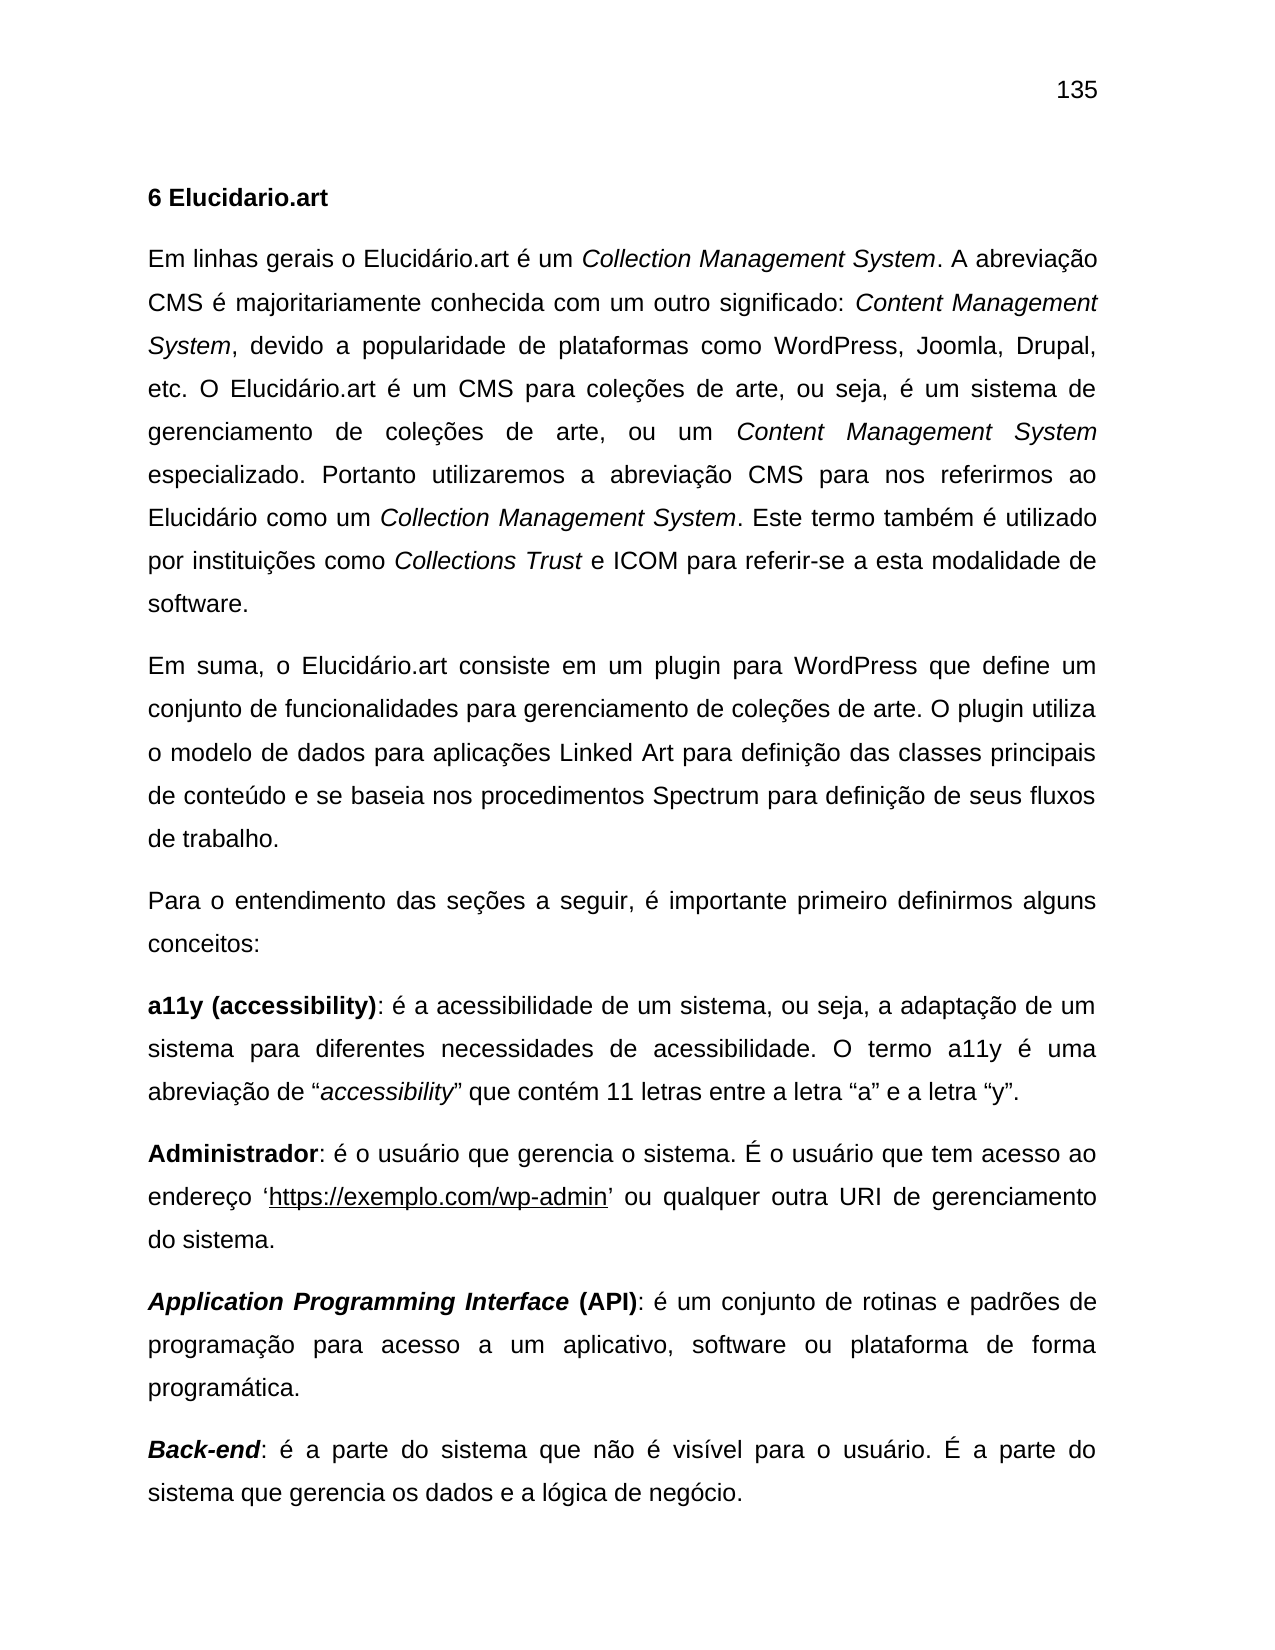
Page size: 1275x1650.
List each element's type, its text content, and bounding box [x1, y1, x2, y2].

text a11y (accessibility): é a acessibilidade de um sistema, ou seja, a adaptação de um sistema para diferentes necessidades de acessibilidade. O termo a11y é uma abreviação de “accessibility” que contém 11 letras entre a letra “a” e a letra “y”. [148, 991, 1098, 1106]
text Back-end: é a parte do sistema que não é visível para o usuário. É a parte do sistema que gerencia os dados e a lógica de negócio. [148, 1435, 1098, 1507]
subtitle 6 Elucidario.art [148, 182, 1098, 211]
text Em suma, o Elucidário.art consiste em um plugin para WordPress que define um conjunto de funcionalidades para gerenciamento de coleções de arte. O plugin utiliza o modelo de dados para aplicações Linked Art para definição das classes principais de conteúdo e se baseia nos procedimentos Spectrum para definição de seus fluxos de trabalho. [148, 651, 1098, 852]
text Para o entendimento das seções a seguir, é importante primeiro definirmos alguns conceitos: [148, 886, 1098, 957]
text Administrador: é o usuário que gerencia o sistema. É o usuário que tem acesso ao endereço ‘https://exemplo.com/wp-admin’ ou qualquer outra URI de gerenciamento do sistema. [148, 1139, 1098, 1254]
text Application Programming Interface (API): é um conjunto de rotinas e padrões de programação para acesso a um aplicativo, software ou plataforma de forma programática. [148, 1287, 1098, 1402]
text Em linhas gerais o Elucidário.art é um Collection Management System. A abreviação CMS é majoritariamente conhecida com um outro significado: Content Management System, devido a popularidade de plataformas como WordPress, Joomla, Drupal, etc. O Elucidário.art é um CMS para coleções de arte, ou seja, é um sistema de gerenciamento de coleções de arte, ou um Content Management System especializado. Portanto utilizaremos a abreviação CMS para nos referirmos ao Elucidário como um Collection Management System. Este termo também é utilizado por instituições como Collections Trust e ICOM para referir-se a esta modalidade de software. [148, 244, 1098, 618]
